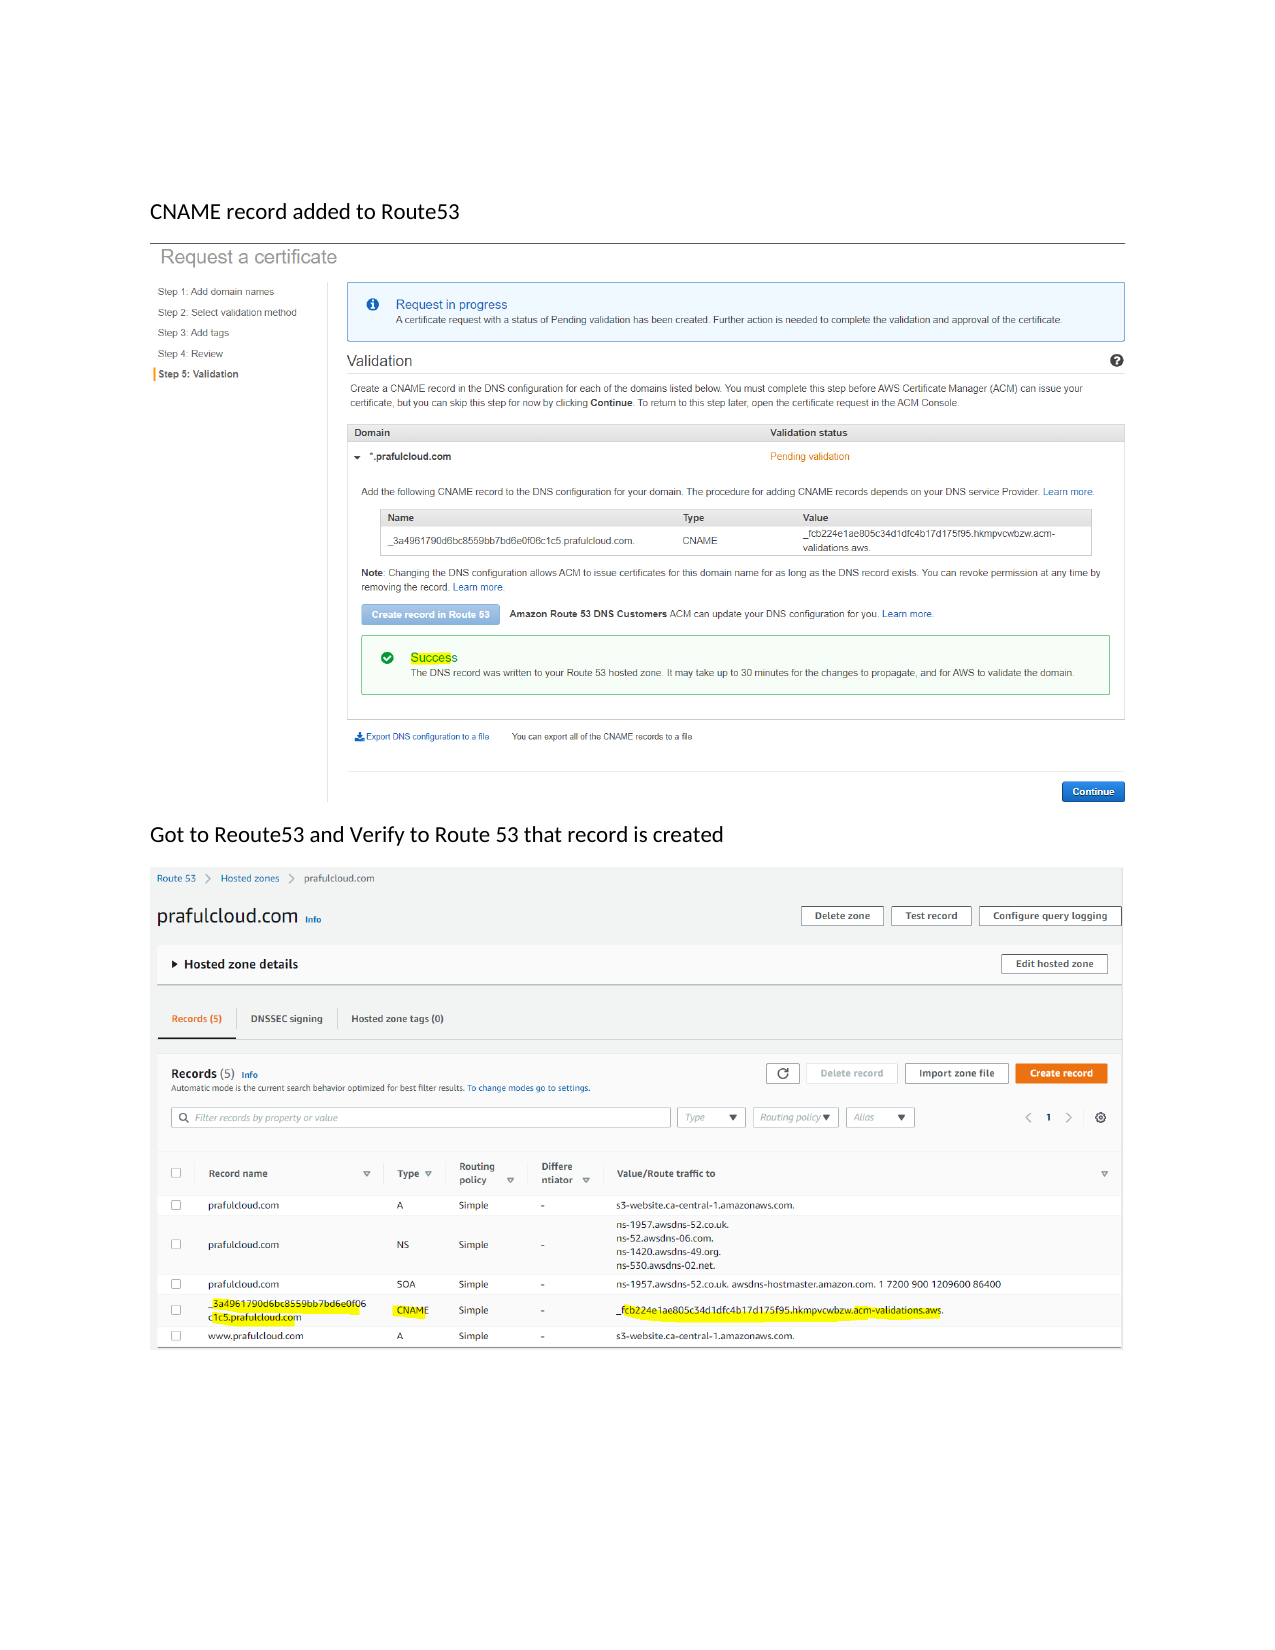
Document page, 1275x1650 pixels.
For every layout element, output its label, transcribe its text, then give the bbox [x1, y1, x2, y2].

picture [150, 867, 1125, 1350]
picture [150, 243, 1125, 802]
text CNAME record added to Route53 [150, 197, 1125, 225]
text Got to Reoute53 and Verify to Route 53 that record is created [150, 821, 1125, 849]
